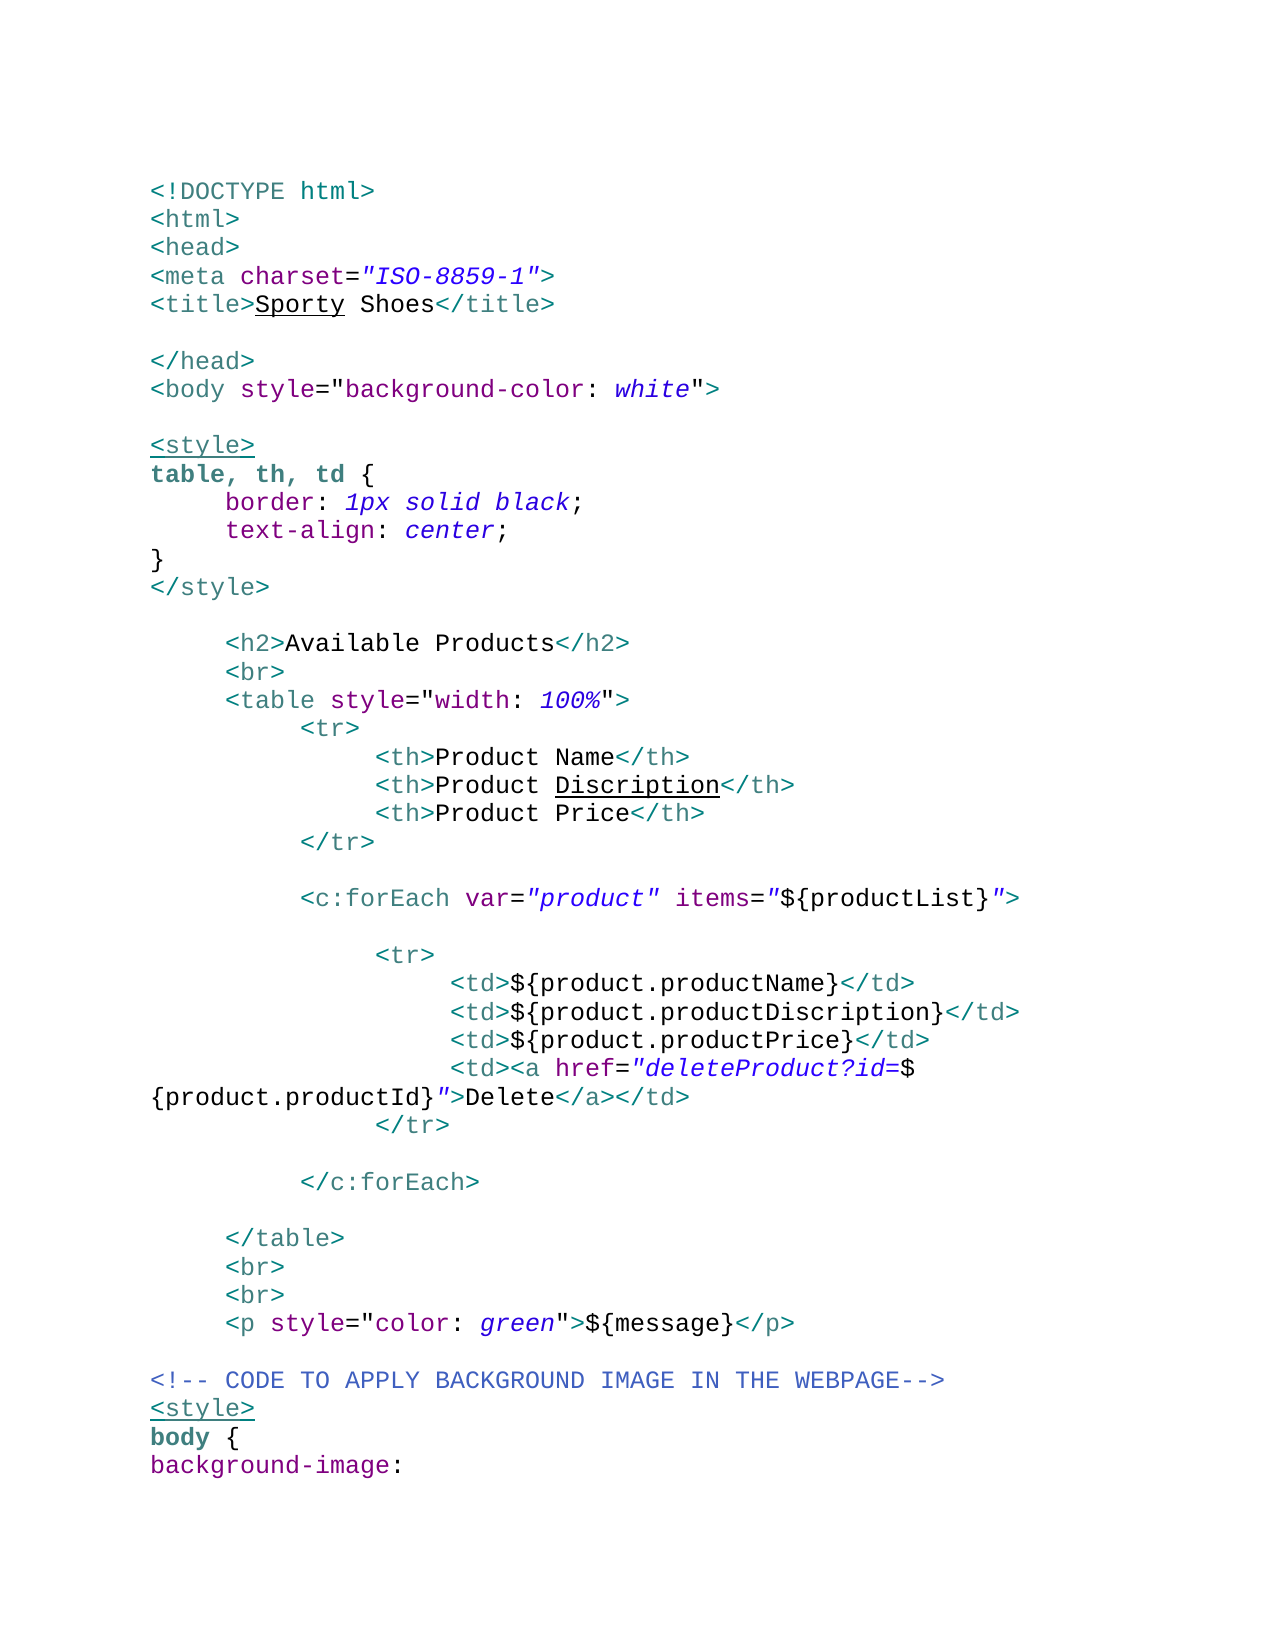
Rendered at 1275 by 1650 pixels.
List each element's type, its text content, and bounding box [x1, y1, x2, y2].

text background-image: [150, 1453, 1125, 1481]
text <th>Product Discription</th> [150, 773, 1125, 801]
text <th>Product Name</th> [150, 744, 1125, 773]
text <td>${product.productPrice}</td> [150, 1028, 1125, 1056]
text text-align: center; [150, 518, 1125, 546]
text <c:forEach var="product" items="${productList}"> [150, 886, 1125, 914]
text <meta charset="ISO-8859-1"> [150, 263, 1125, 292]
text } [150, 546, 1125, 575]
text table, th, td { [150, 461, 1125, 490]
text </tr> [150, 829, 1125, 858]
text </table> [150, 1226, 1125, 1254]
text <br> [150, 1254, 1125, 1283]
text <style> [150, 433, 1125, 461]
text <style> [150, 1396, 1125, 1424]
text <html> [150, 207, 1125, 235]
text <td>${product.productName}</td> [150, 971, 1125, 999]
text <br> [150, 659, 1125, 688]
text <br> [150, 1283, 1125, 1311]
text <title>Sporty Shoes</title> [150, 292, 1125, 320]
text <th>Product Price</th> [150, 801, 1125, 829]
text <body style="background-color: white"> [150, 377, 1125, 405]
text </c:forEach> [150, 1169, 1125, 1198]
text <td><a href="deleteProduct?id=${product.productId}">Delete</a></td> [150, 1056, 1125, 1113]
text </style> [150, 575, 1125, 603]
text <head> [150, 235, 1125, 263]
text </head> [150, 348, 1125, 377]
text <table style="width: 100%"> [150, 688, 1125, 716]
text <p style="color: green">${message}</p> [150, 1311, 1125, 1339]
text <td>${product.productDiscription}</td> [150, 999, 1125, 1028]
text <tr> [150, 943, 1125, 971]
text </tr> [150, 1113, 1125, 1141]
text <tr> [150, 716, 1125, 744]
text <!DOCTYPE html> [150, 178, 1125, 207]
text <h2>Available Products</h2> [150, 631, 1125, 659]
text border: 1px solid black; [150, 490, 1125, 518]
text <!-- CODE TO APPLY BACKGROUND IMAGE IN THE WEBPAGE--> [150, 1368, 1125, 1396]
text body { [150, 1424, 1125, 1453]
